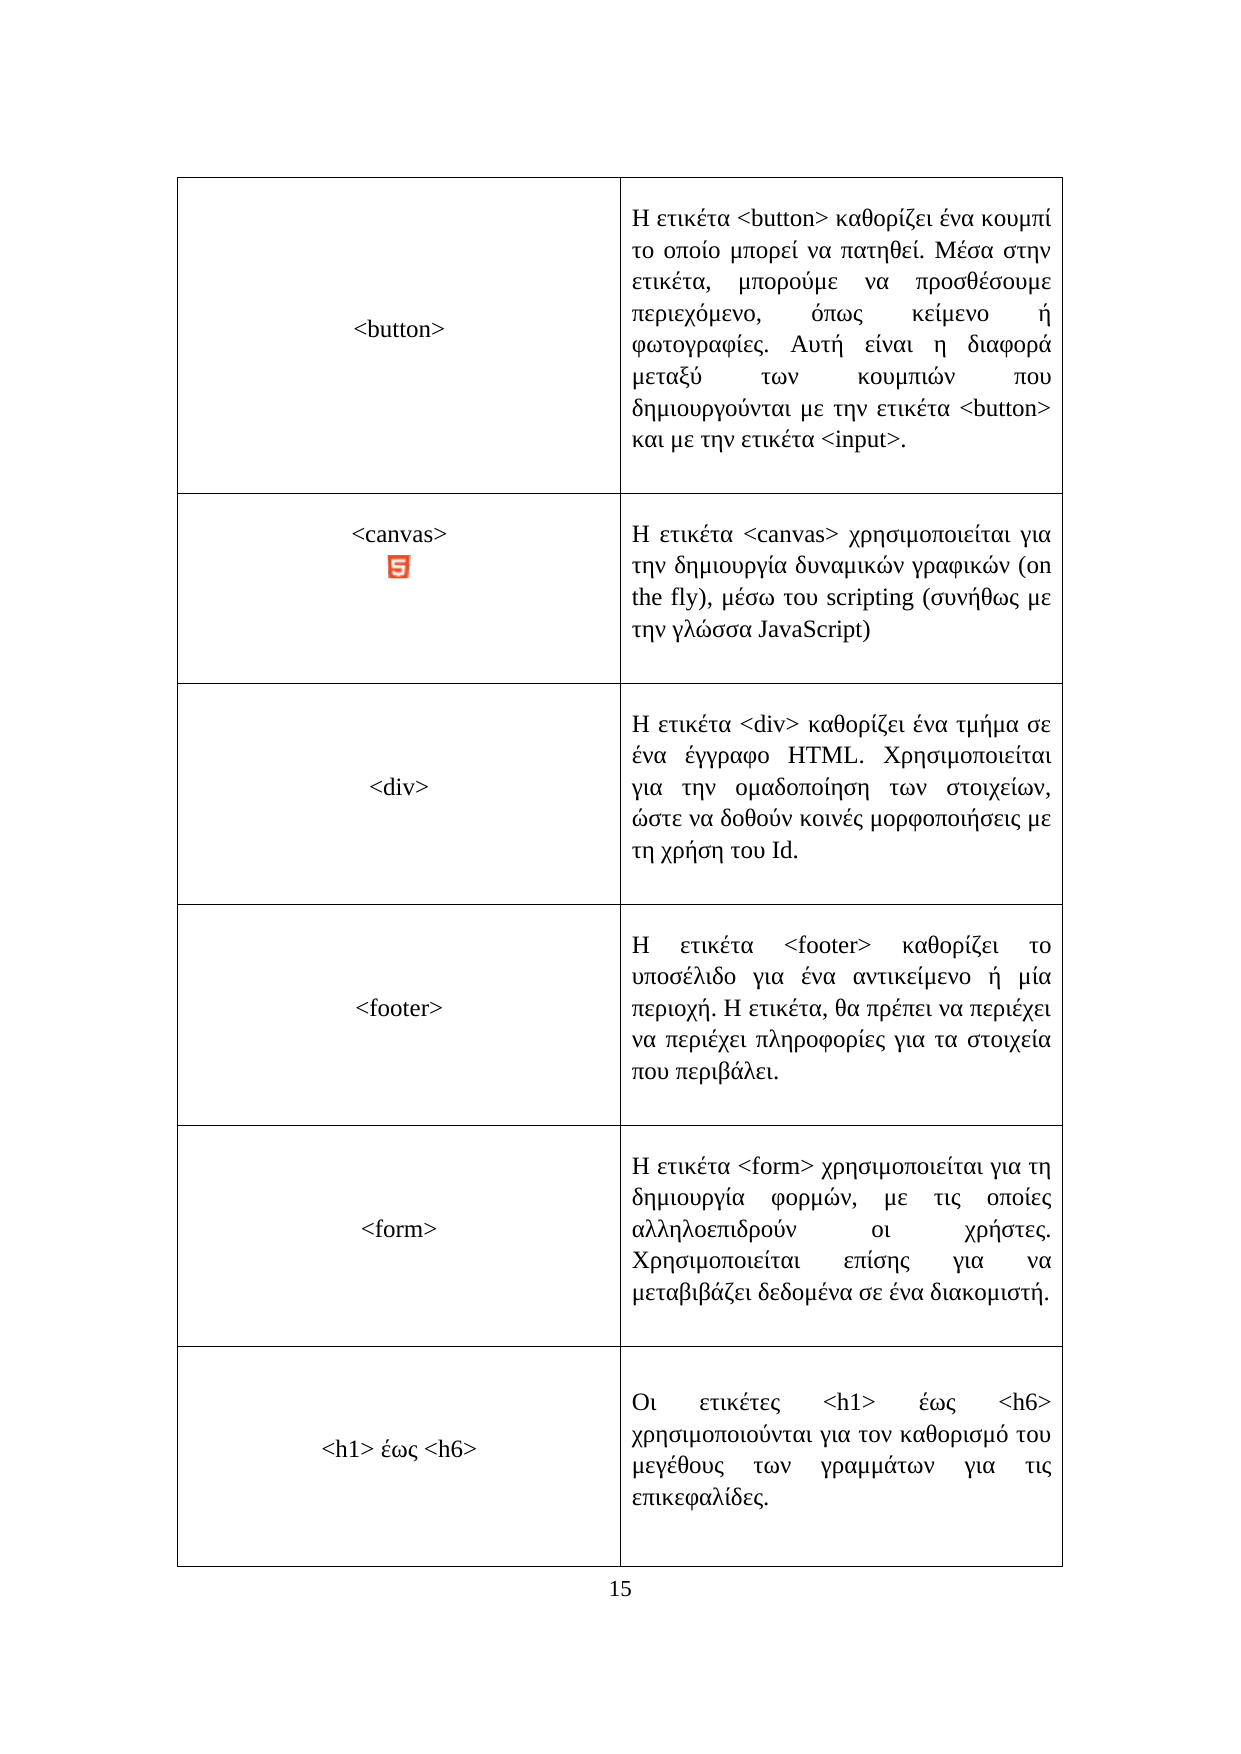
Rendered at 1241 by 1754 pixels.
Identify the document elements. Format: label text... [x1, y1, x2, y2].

table_cell <button> [178, 178, 620, 493]
table_cell Η ετικέτα <footer> καθορίζει το υποσέλιδο για ένα αντικείμενο ή μία περιοχή. Η ετικέτα, θα πρέπει να περιέχει να περιέχει πληροφορίες για τα στοιχεία που περιβάλει. [621, 905, 1062, 1125]
table_cell <form> [178, 1126, 620, 1346]
table_cell Οι ετικέτες <h1> έως <h6> χρησιμοποιούνται για τον καθορισμό του μεγέθους των γραμμάτων για τις επικεφαλίδες. [621, 1347, 1062, 1566]
table_cell Η ετικέτα <button> καθορίζει ένα κουμπί το οποίο μπορεί να πατηθεί. Μέσα στην ετικέτα, μπορούμε να προσθέσουμε περιεχόμενο, όπως κείμενο ή φωτογραφίες. Αυτή είναι η διαφορά μεταξύ των κουμπιών που δημιουργούνται με την ετικέτα <button> και με την ετικέτα <input>. [621, 178, 1062, 493]
table_cell <h1> έως <h6> [178, 1347, 620, 1566]
table_cell Η ετικέτα <form> χρησιμοποιείται για τη δημιουργία φορμών, με τις οποίες αλληλοεπιδρούν οι χρήστες. Χρησιμοποιείται επίσης για να μεταβιβάζει δεδομένα σε ένα διακομιστή. [621, 1126, 1062, 1346]
table_cell Η ετικέτα <canvas> χρησιμοποιείται για την δημιουργία δυναμικών γραφικών (on the fly), μέσω του scripting (συνήθως με την γλώσσα JavaScript) [621, 494, 1062, 683]
table_cell <footer> [178, 905, 620, 1125]
table_cell <div> [178, 684, 620, 904]
table_cell Η ετικέτα <div> καθορίζει ένα τμήμα σε ένα έγγραφο HTML. Χρησιμοποιείται για την ομαδοποίηση των στοιχείων, ώστε να δοθούν κοινές μορφοποιήσεις με τη χρήση του Id. [621, 684, 1062, 904]
table_cell <canvas> [178, 494, 620, 683]
picture [387, 555, 416, 579]
